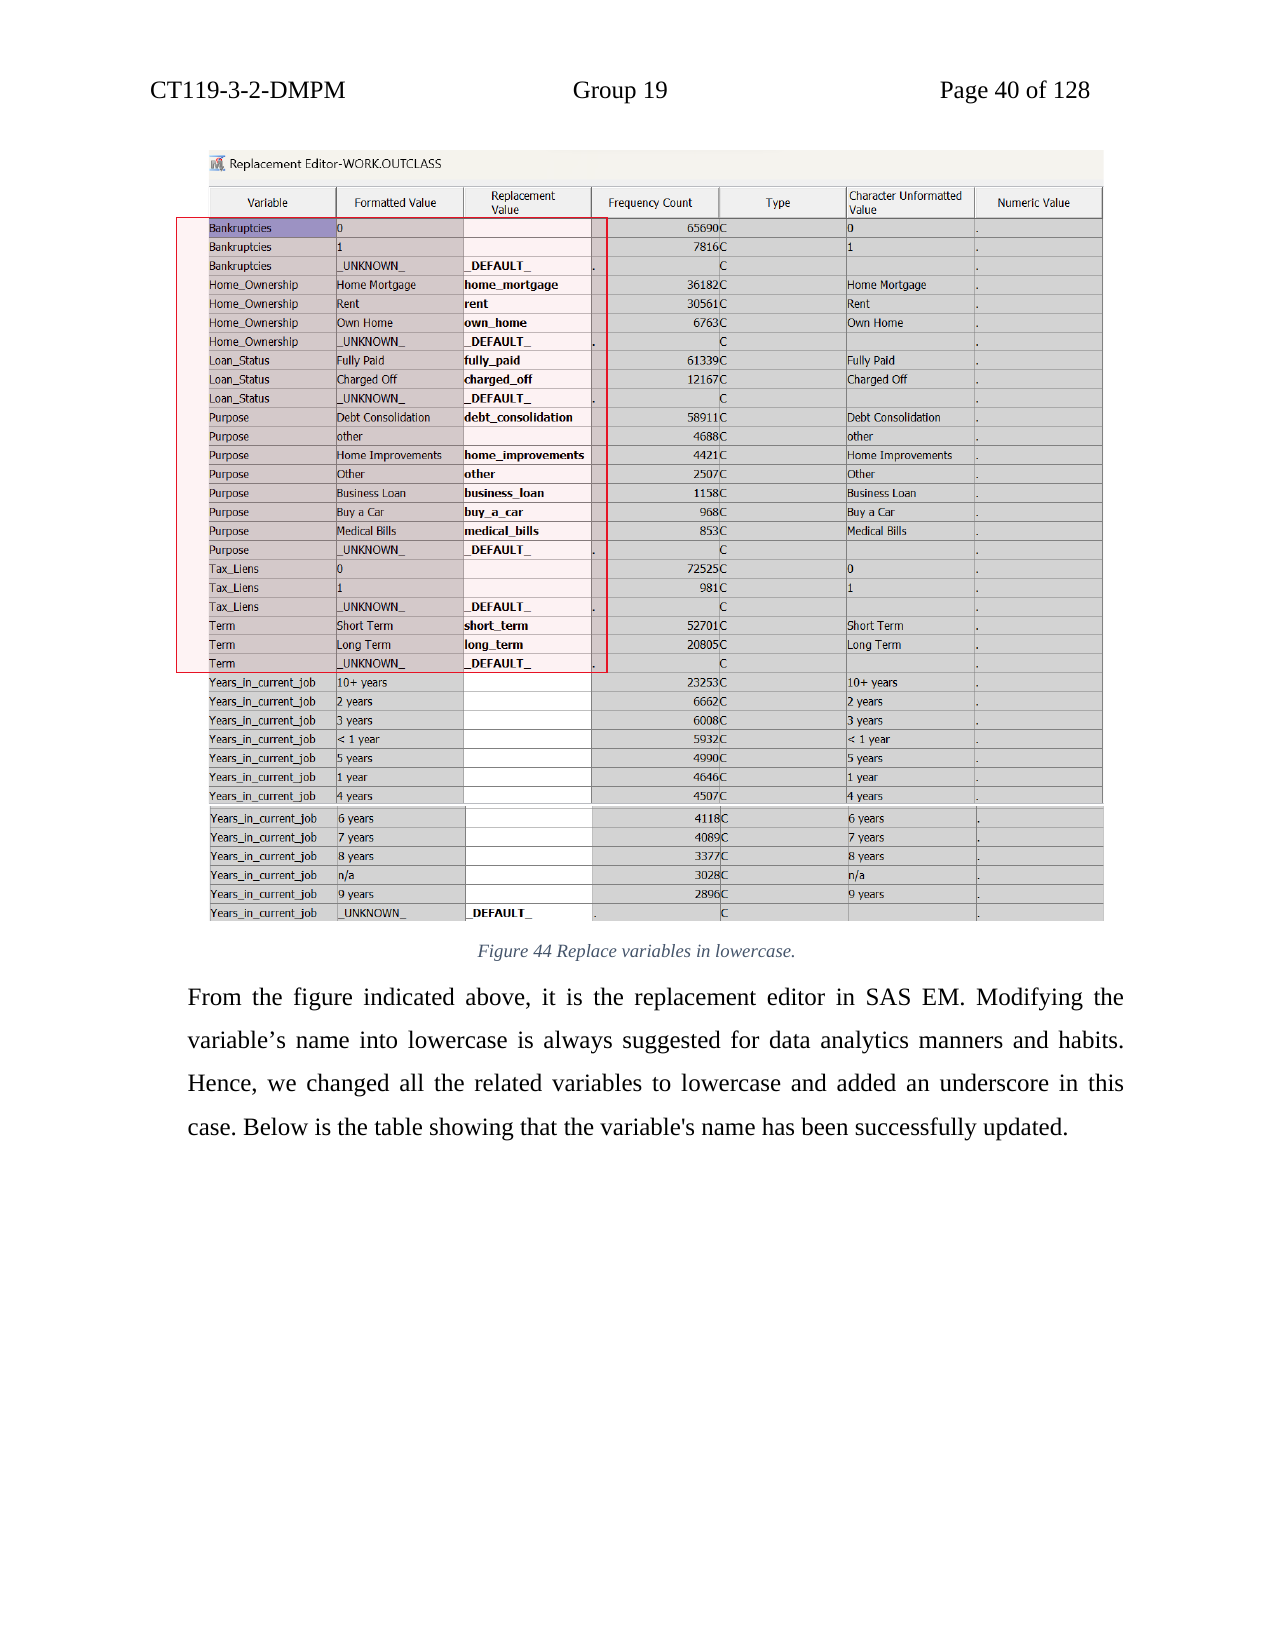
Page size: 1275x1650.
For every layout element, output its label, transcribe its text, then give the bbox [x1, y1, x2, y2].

picture [208, 806, 1104, 921]
picture [208, 150, 1104, 804]
text From the figure indicated above, it is the replacement editor in SAS EM. Modifying the variable’s name into lowercase is always suggested for data analytics manners and habits. Hence, we changed all the related variables to lowercase and added an underscore in this case. Below is the table showing that the variable's name has been successfully updated. [187, 982, 1125, 1140]
picture [208, 218, 606, 672]
